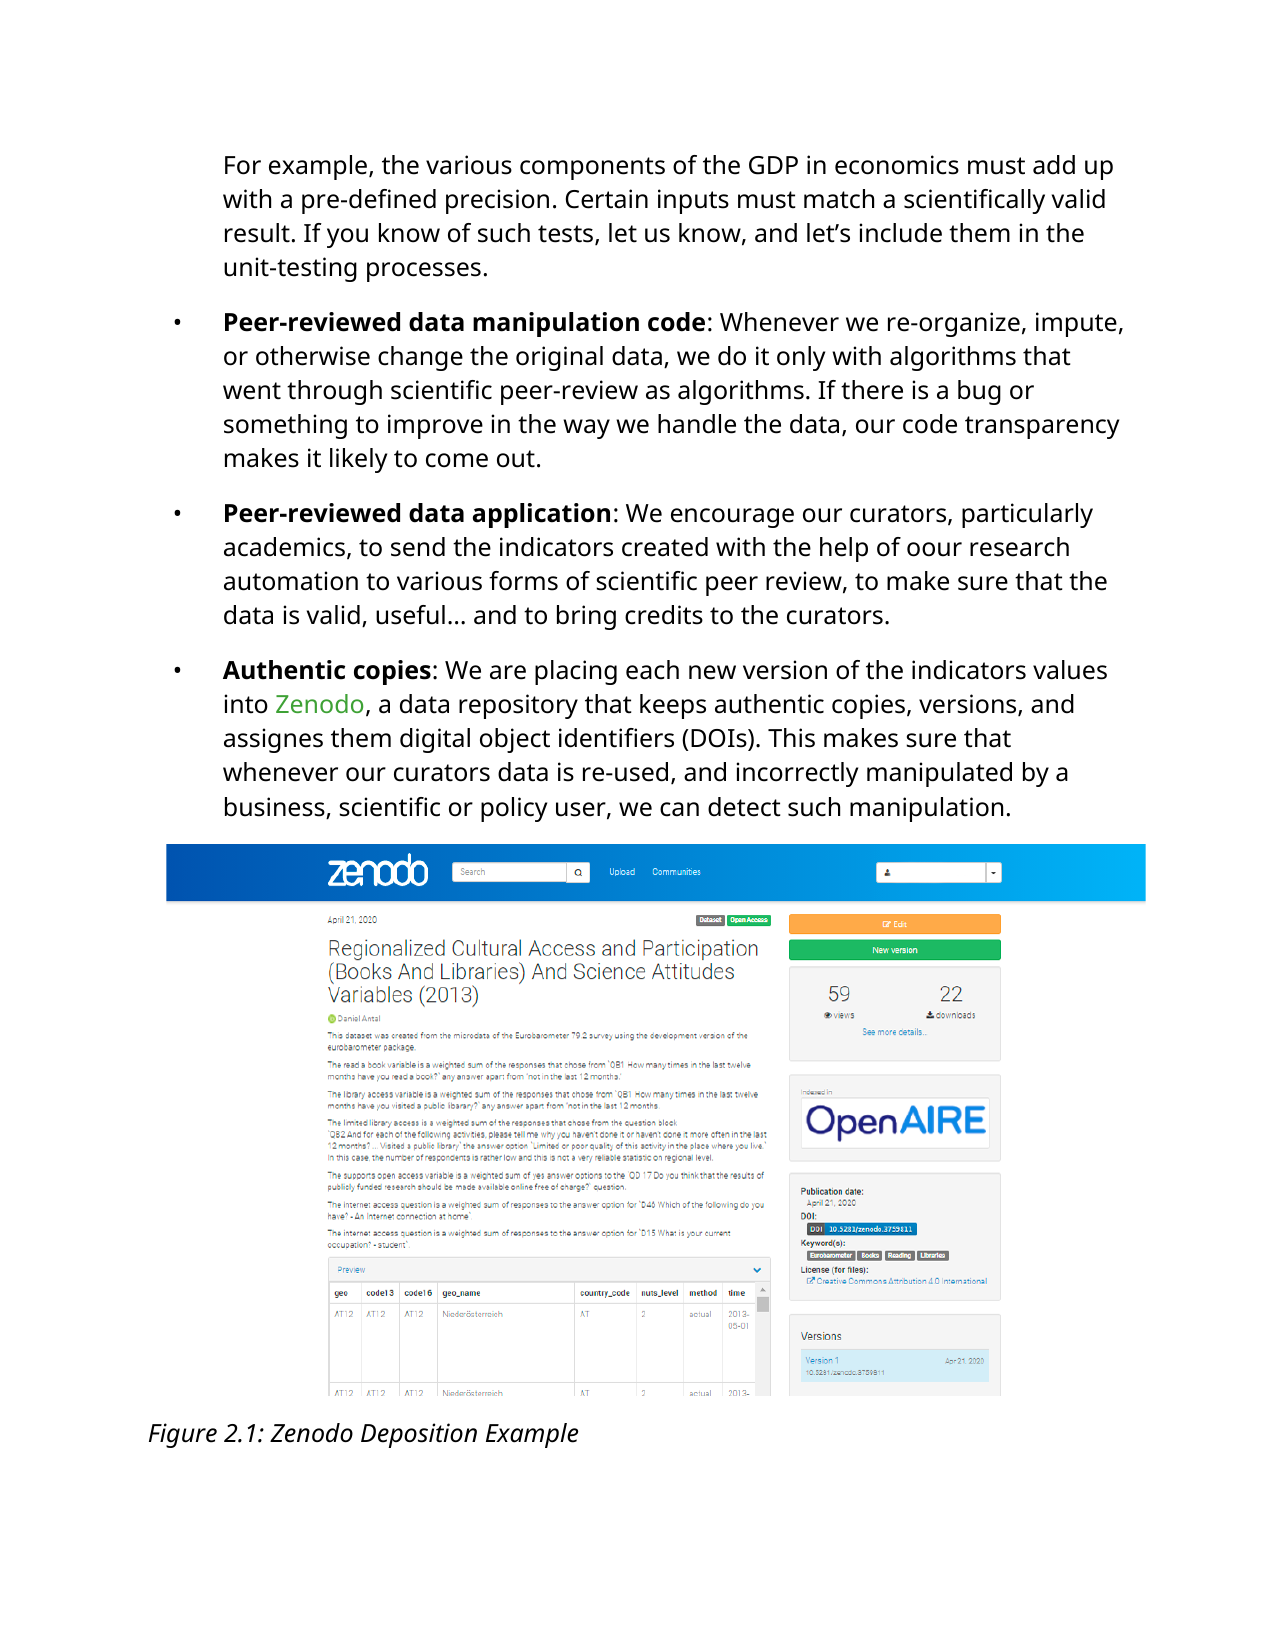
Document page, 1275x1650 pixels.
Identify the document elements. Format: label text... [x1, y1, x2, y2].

picture [877, 863, 1001, 883]
picture [166, 844, 1146, 1396]
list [173, 148, 1127, 284]
text Figure 2.1: Zenodo Deposition Example [148, 1416, 1127, 1450]
list Peer-reviewed data manipulation code: Whenever we re-organize, impute, or otherwise change the original data, we do it only with algorithms that went through scientific peer-review as algorithms. If there is a bug or something to improve in the way we handle the data, our code transparency makes it likely to come out. [173, 305, 1127, 475]
list Authentic copies: We are placing each new version of the indicators values into Zenodo, a data repository that keeps authentic copies, versions, and assignes them digital object identifiers (DOIs). This makes sure that whenever our curators data is re-used, and incorrectly manipulated by a business, scientific or policy user, we can detect such manipulation. [173, 653, 1127, 823]
list Peer-reviewed data application: We encourage our curators, particularly academics, to send the indicators created with the help of oour research automation to various forms of scientific peer review, to make sure that the data is valid, useful… and to bring credits to the curators. [173, 496, 1127, 632]
